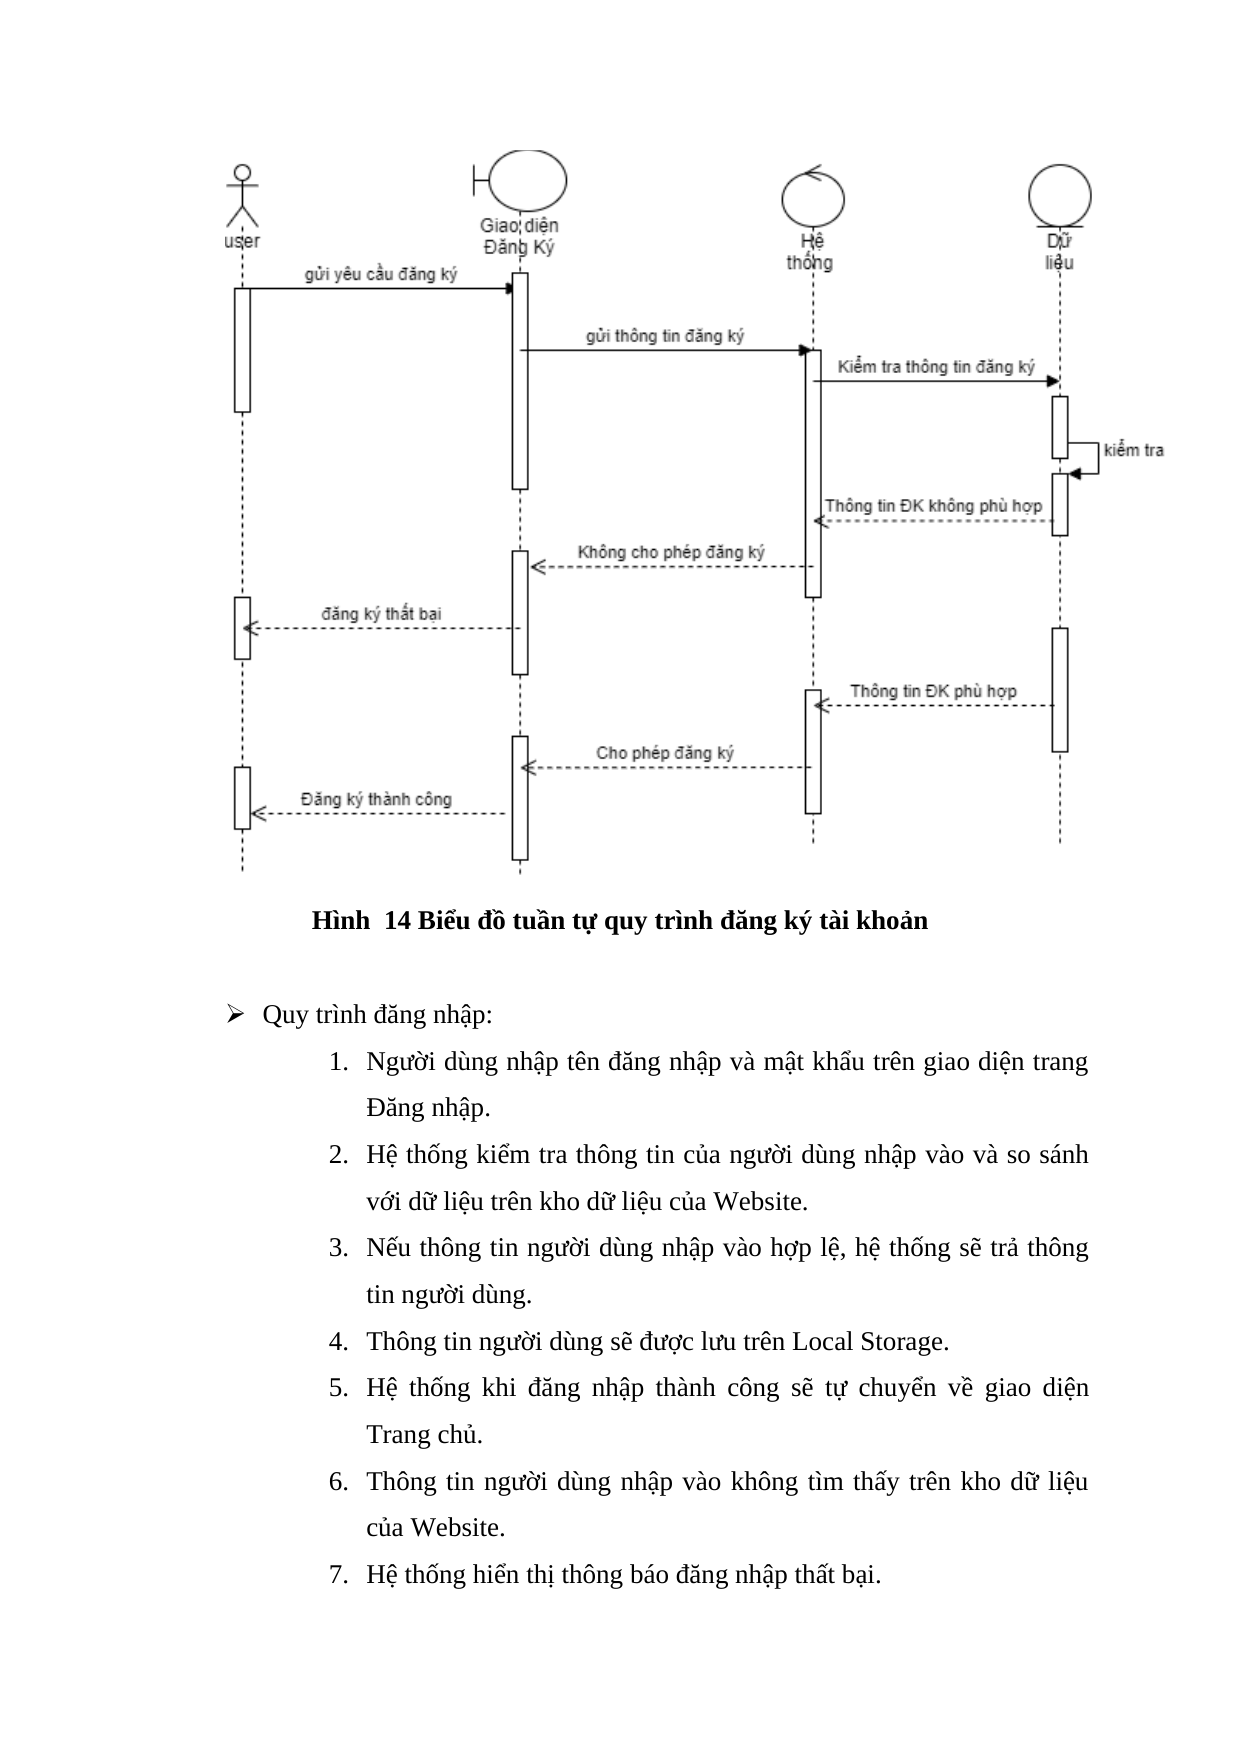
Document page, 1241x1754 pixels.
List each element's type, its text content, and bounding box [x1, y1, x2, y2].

list Hệ thống khi đăng nhập thành công sẽ tự chuyển về giao diện Trang chủ. [328, 1371, 1090, 1449]
list Người dùng nhập tên đăng nhập và mật khẩu trên giao diện trang Đăng nhập. [328, 1044, 1090, 1122]
list Thông tin người dùng nhập vào không tìm thấy trên kho dữ liệu của Website. [328, 1464, 1090, 1542]
text Hình 14 Biểu đồ tuần tự quy trình đăng ký tài khoản [150, 904, 1090, 936]
list Thông tin người dùng sẽ được lưu trên Local Storage. [328, 1324, 1090, 1356]
list Nếu thông tin người dùng nhập vào hợp lệ, hệ thống sẽ trả thông tin người dùng. [328, 1231, 1090, 1309]
picture [225, 150, 1166, 878]
list Quy trình đăng nhập: [225, 998, 1090, 1029]
list Hệ thống kiểm tra thông tin của người dùng nhập vào và so sánh với dữ liệu trên kho dữ liệu của Website. [328, 1138, 1090, 1216]
list Hệ thống hiển thị thông báo đăng nhập thất bại. [328, 1558, 1090, 1589]
